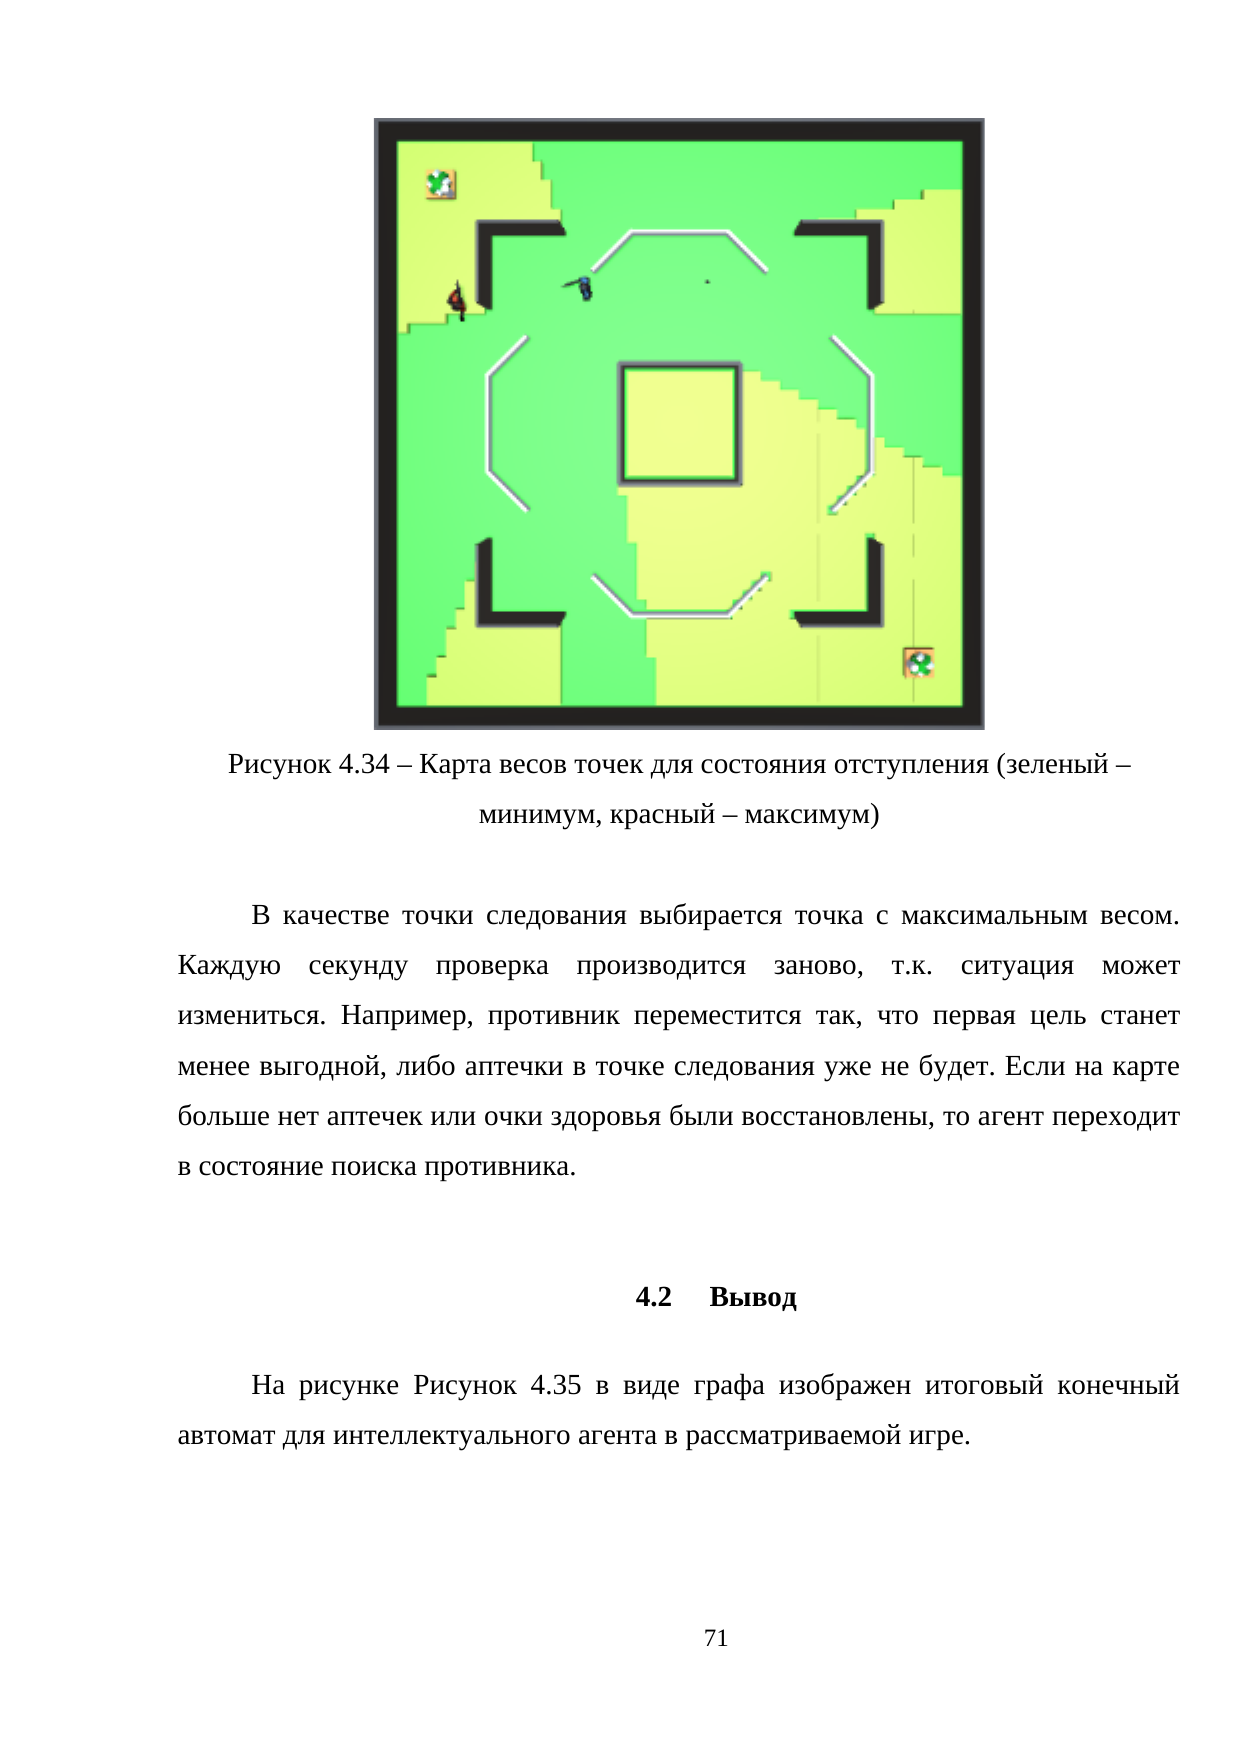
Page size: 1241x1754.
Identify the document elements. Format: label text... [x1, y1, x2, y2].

picture [373, 118, 985, 730]
text В качестве точки следования выбирается точка с максимальным весом. Каждую секунду проверка производится заново, т.к. ситуация может измениться. Например, противник переместится так, что первая цель станет менее выгодной, либо аптечки в точке следования уже не будет. Если на карте больше нет аптечек или очки здоровья были восстановлены, то агент переходит в состояние поиска противника. [177, 897, 1181, 1182]
subtitle Вывод [177, 1279, 1181, 1313]
text Рисунок . – Карта весов точек для состояния отступления (зеленый – минимум, красный – максимум) [177, 746, 1181, 830]
